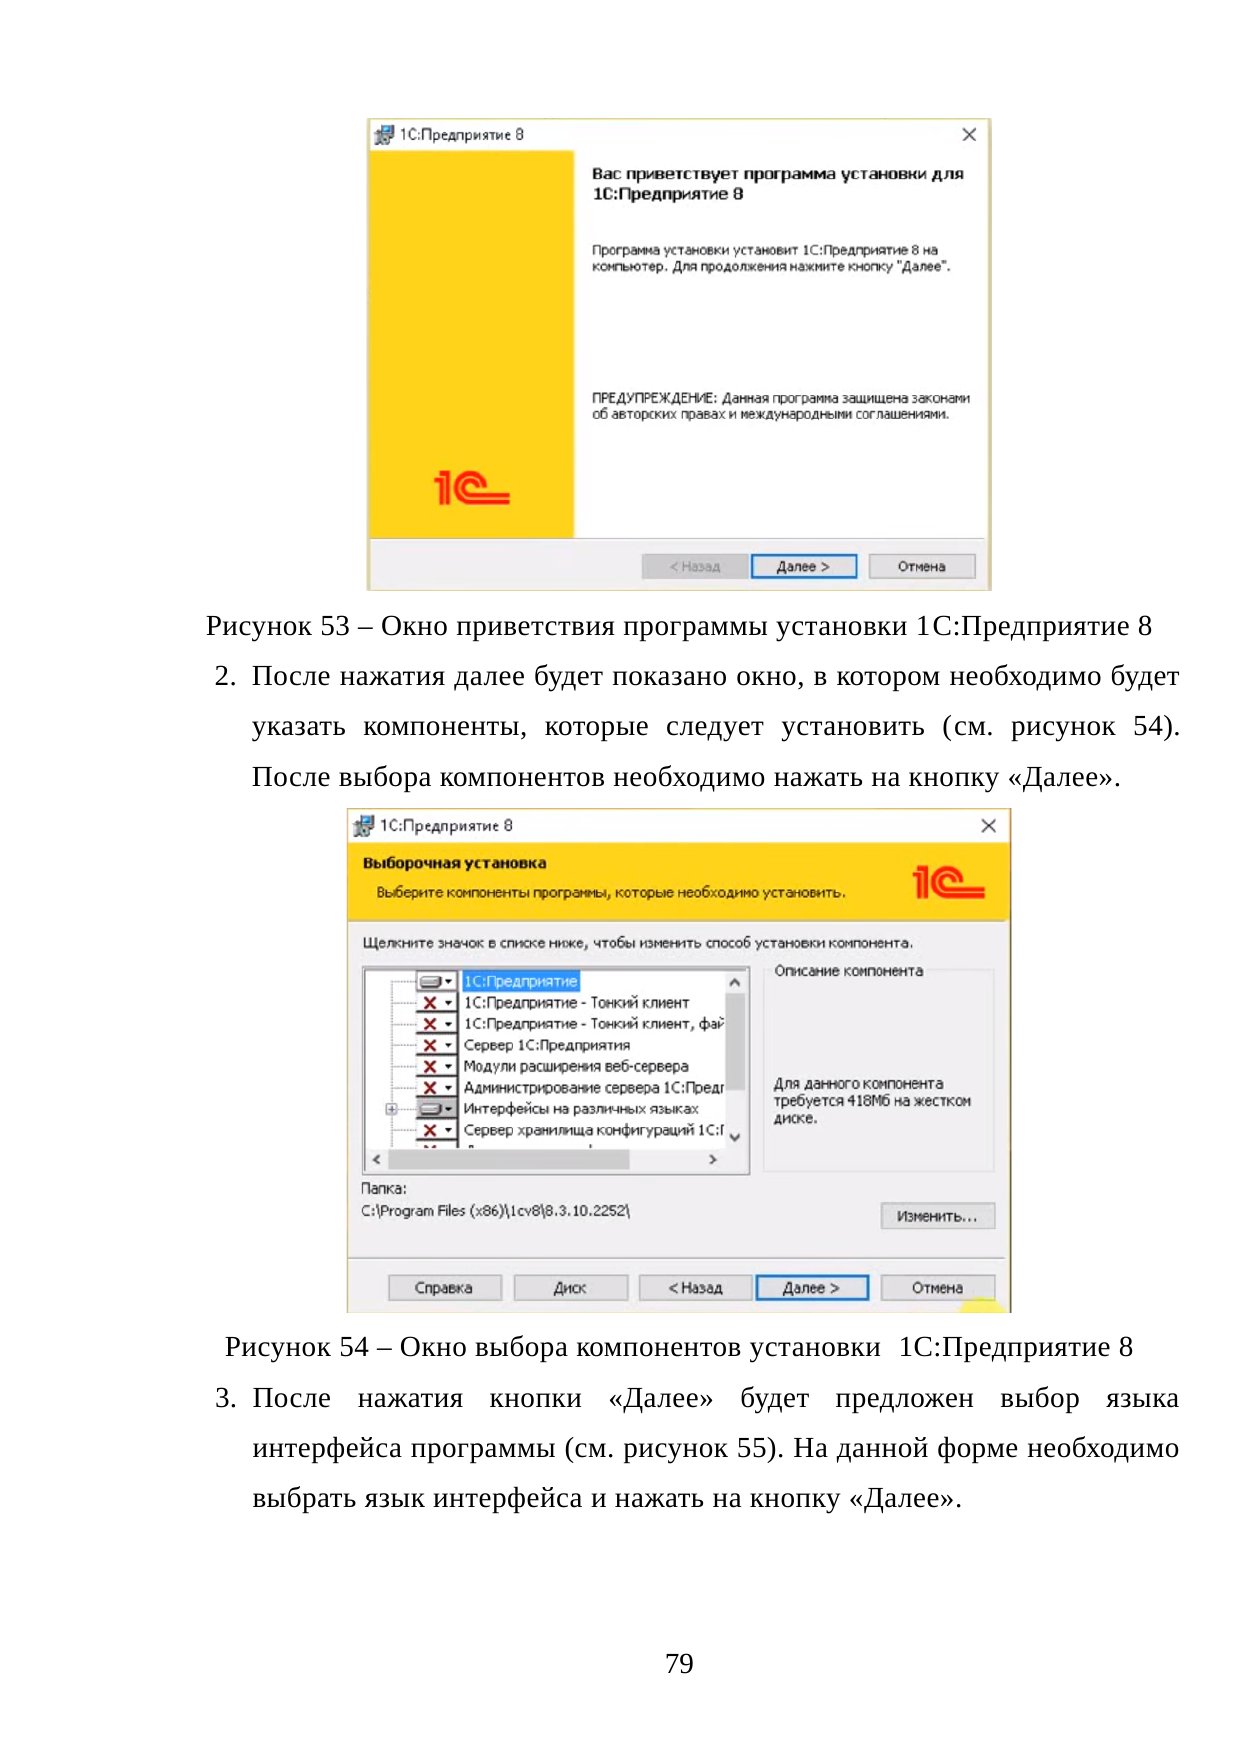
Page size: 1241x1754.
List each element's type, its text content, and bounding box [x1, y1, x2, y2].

picture [366, 118, 992, 591]
title После нажатия далее будет показано окно, в котором необходимо будет указать компоненты, которые следует установить (cм. рисунок 54). После выбора компонентов необходимо нажать на кнопку «Далее». [214, 658, 1181, 792]
title После нажатия кнопки «Далее» будет предложен выбор языка интерфейса программы (см. рисунок 55). На данной форме необходимо выбрать язык интерфейса и нажать на кнопку «Далее». [215, 1380, 1181, 1514]
title Рисунок 54 – Окно выбора компонентов установки 1С:Предприятие 8 [177, 1329, 1181, 1363]
title Рисунок 53 – Окно приветствия программы установки 1С:Предприятие 8 [177, 608, 1181, 641]
picture [346, 808, 1012, 1313]
